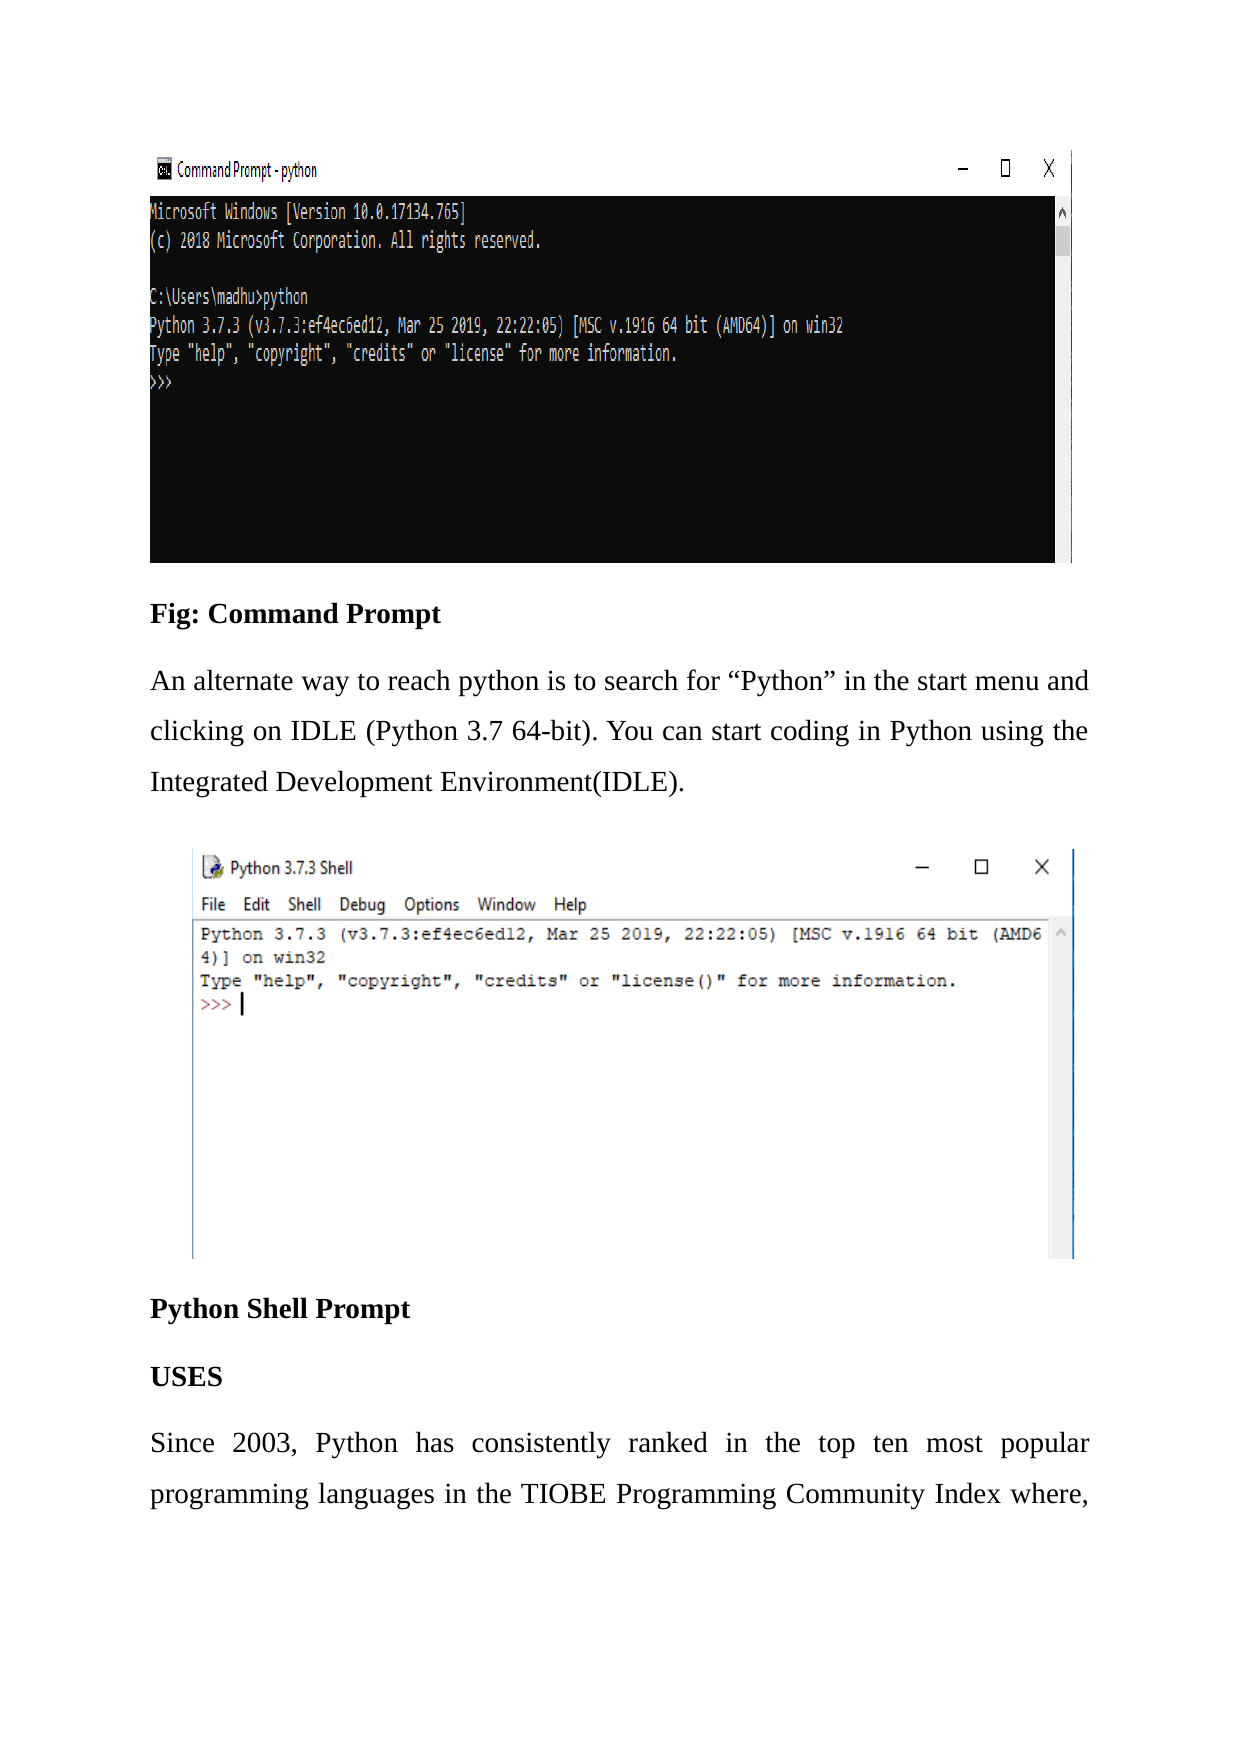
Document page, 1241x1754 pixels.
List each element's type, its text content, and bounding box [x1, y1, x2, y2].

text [150, 1426, 1090, 1509]
text Fig: Command Prompt [150, 596, 1090, 630]
text USES [150, 1359, 1090, 1392]
picture [192, 849, 1075, 1259]
picture [150, 150, 1072, 563]
text An alternate way to reach python is to search for “Python” in the start menu and clicking on IDLE (Python 3.7 64-bit). You can start coding in Python using the Integrated Development Environment(IDLE). [150, 663, 1090, 797]
